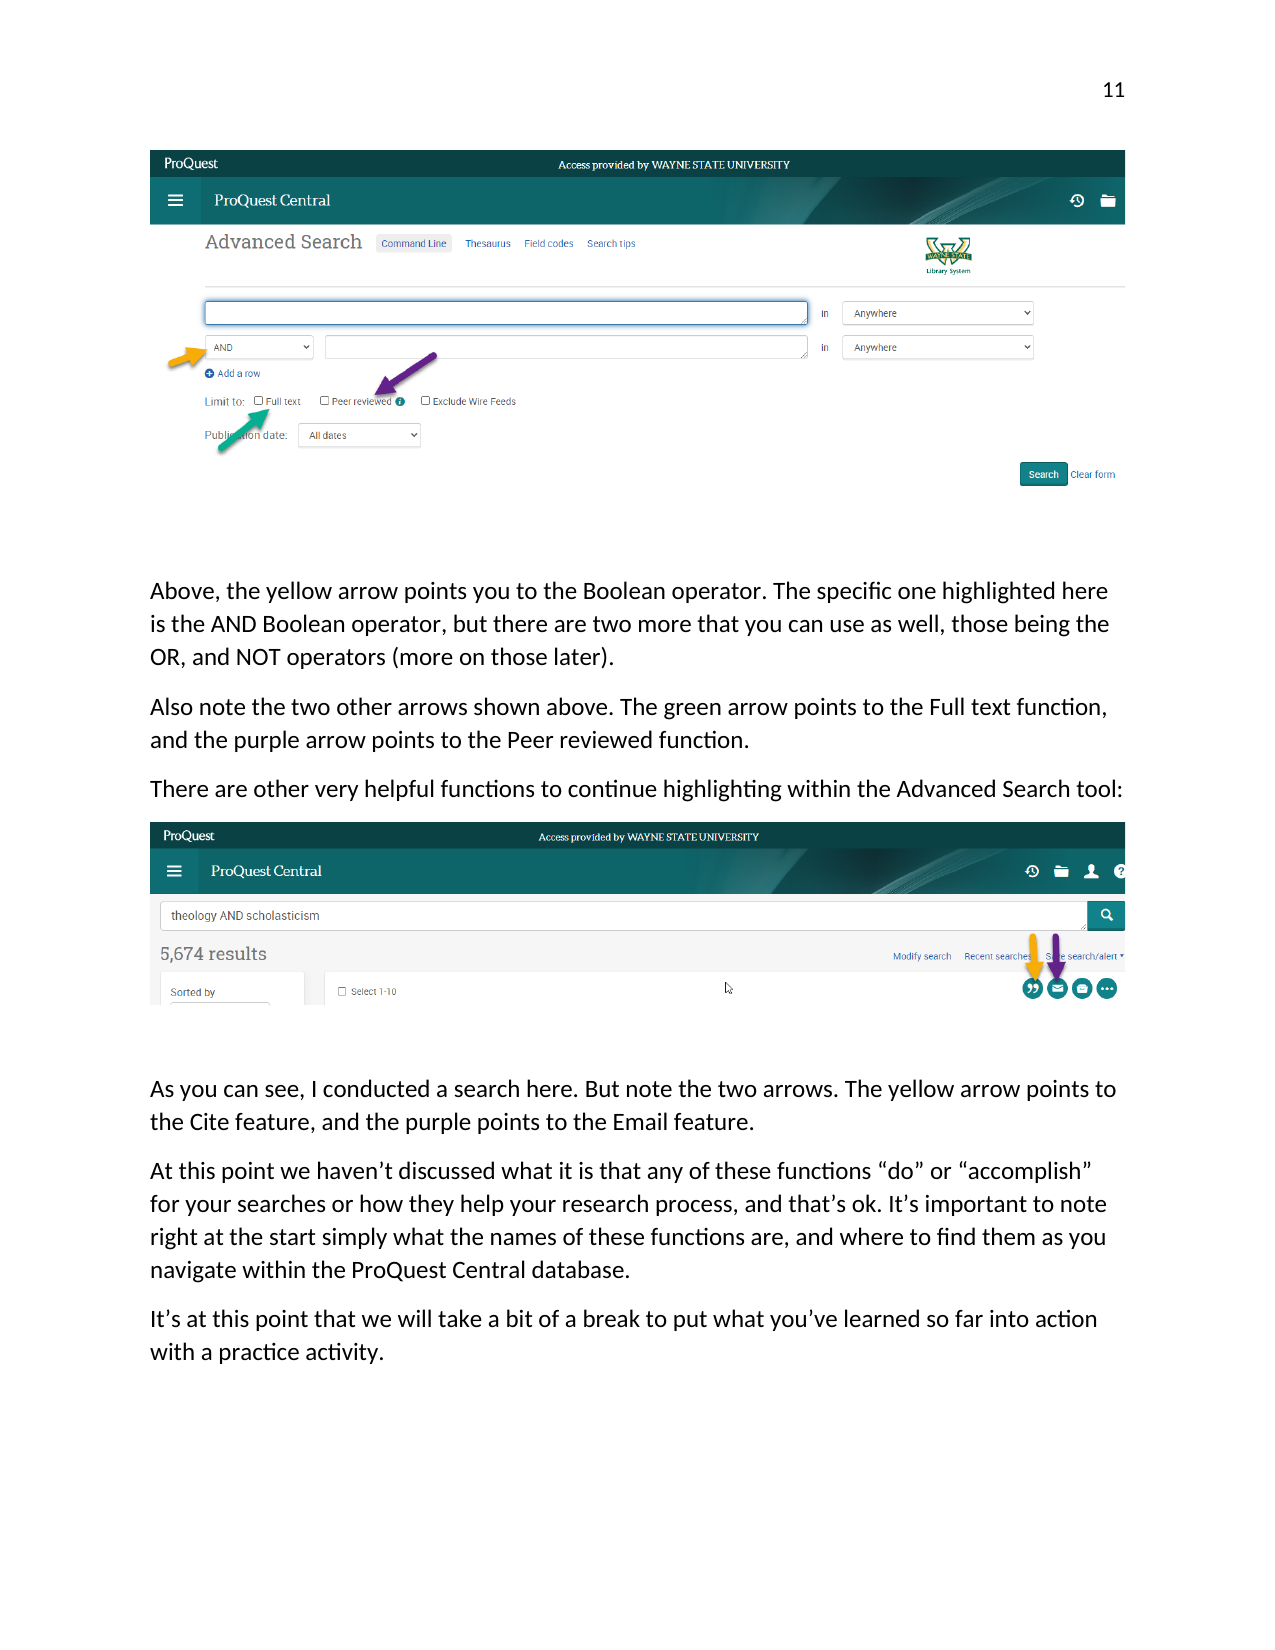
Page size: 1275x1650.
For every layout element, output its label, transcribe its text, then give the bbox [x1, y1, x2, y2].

text Above, the yellow arrow points you to the Boolean operator. The specific one highlighted here is the AND Boolean operator, but there are two more that you can use as well, those being the OR, and NOT operators (more on those later). [150, 575, 1125, 672]
text It’s at this point that we will take a bit of a break to put what you’ve learned so far into action with a practice activity. [150, 1304, 1125, 1367]
text At this point we haven’t discussed what it is that any of these functions “do” or “accomplish” for your searches or how they help your research process, and that’s ok. It’s important to note right at the start simply what the names of these functions are, and where to find them as you navigate within the ProQuest Central database. [150, 1155, 1125, 1284]
picture [150, 822, 1125, 1005]
picture [150, 150, 1125, 507]
text Also note the two other arrows shown above. The green arrow points to the Full text function, and the purple arrow points to the Peer reviewed function. [150, 691, 1125, 754]
text There are other very helpful functions to continue highlighting within the Advanced Search tool: [150, 773, 1125, 804]
text As you can see, I conducted a search here. But note the two arrows. The yellow arrow points to the Cite feature, and the purple points to the Email feature. [150, 1073, 1125, 1136]
